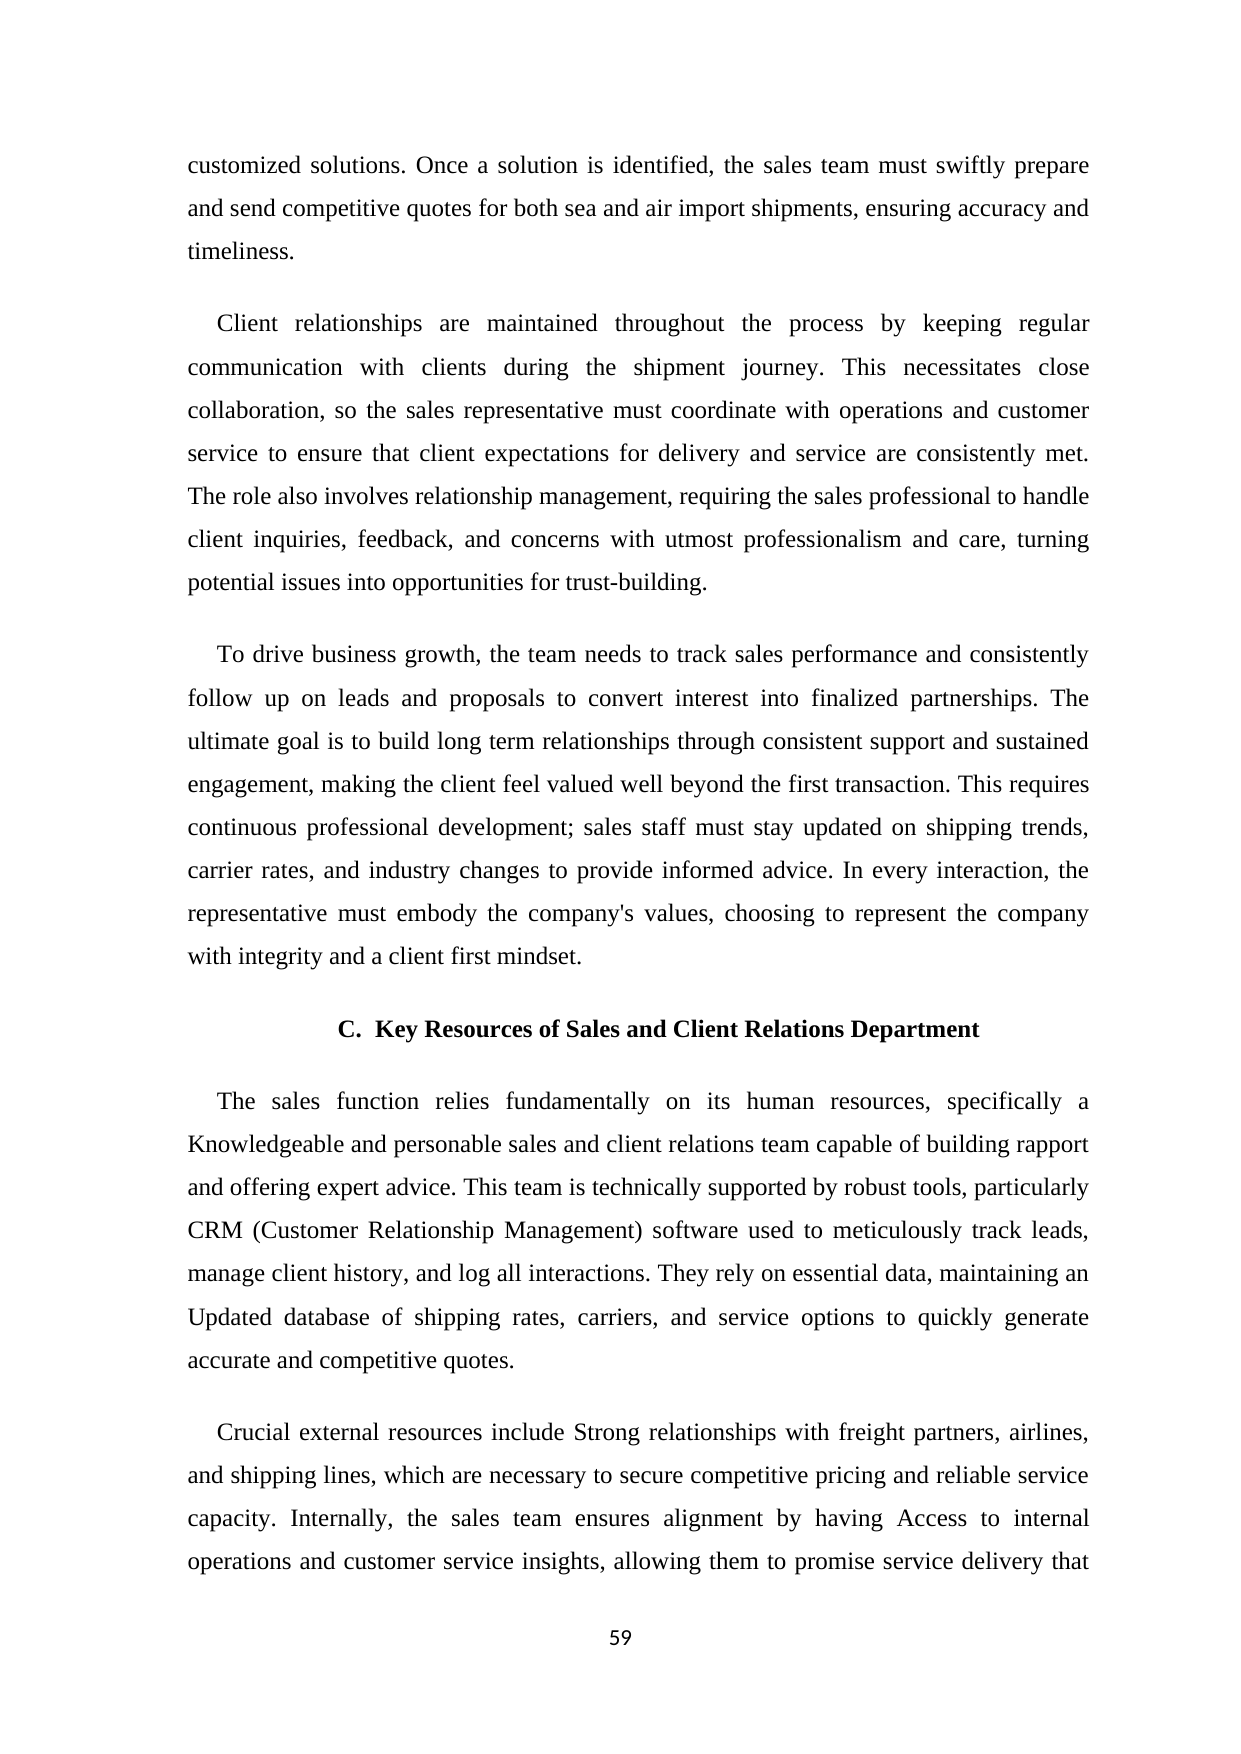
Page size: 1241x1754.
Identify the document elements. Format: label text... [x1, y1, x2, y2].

text The sales function relies fundamentally on its human resources, specifically a Knowledgeable and personable sales and client relations team capable of building rapport and offering expert advice. This team is technically supported by robust tools, particularly CRM (Customer Relationship Management) software used to meticulously track leads, manage client history, and log all interactions. They rely on essential data, maintaining an Updated database of shipping rates, carriers, and service options to quickly generate accurate and competitive quotes. [187, 1086, 1090, 1373]
text To drive business growth, the team needs to track sales performance and consistently follow up on leads and proposals to convert interest into finalized partnerships. The ultimate goal is to build long term relationships through consistent support and sustained engagement, making the client feel valued well beyond the first transaction. This requires continuous professional development; sales staff must stay updated on shipping trends, carrier rates, and industry changes to provide informed advice. In every interaction, the representative must embody the company's values, choosing to represent the company with integrity and a client first mindset. [187, 639, 1090, 970]
text Client relationships are maintained throughout the process by keeping regular communication with clients during the shipment journey. This necessitates close collaboration, so the sales representative must coordinate with operations and customer service to ensure that client expectations for delivery and service are consistently met. The role also involves relationship management, requiring the sales professional to handle client inquiries, feedback, and concerns with utmost professionalism and care, turning potential issues into opportunities for trust-building. [187, 308, 1090, 596]
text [187, 1417, 1090, 1575]
list Key Resources of Sales and Client Relations Department [337, 1014, 1090, 1042]
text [187, 150, 1090, 265]
